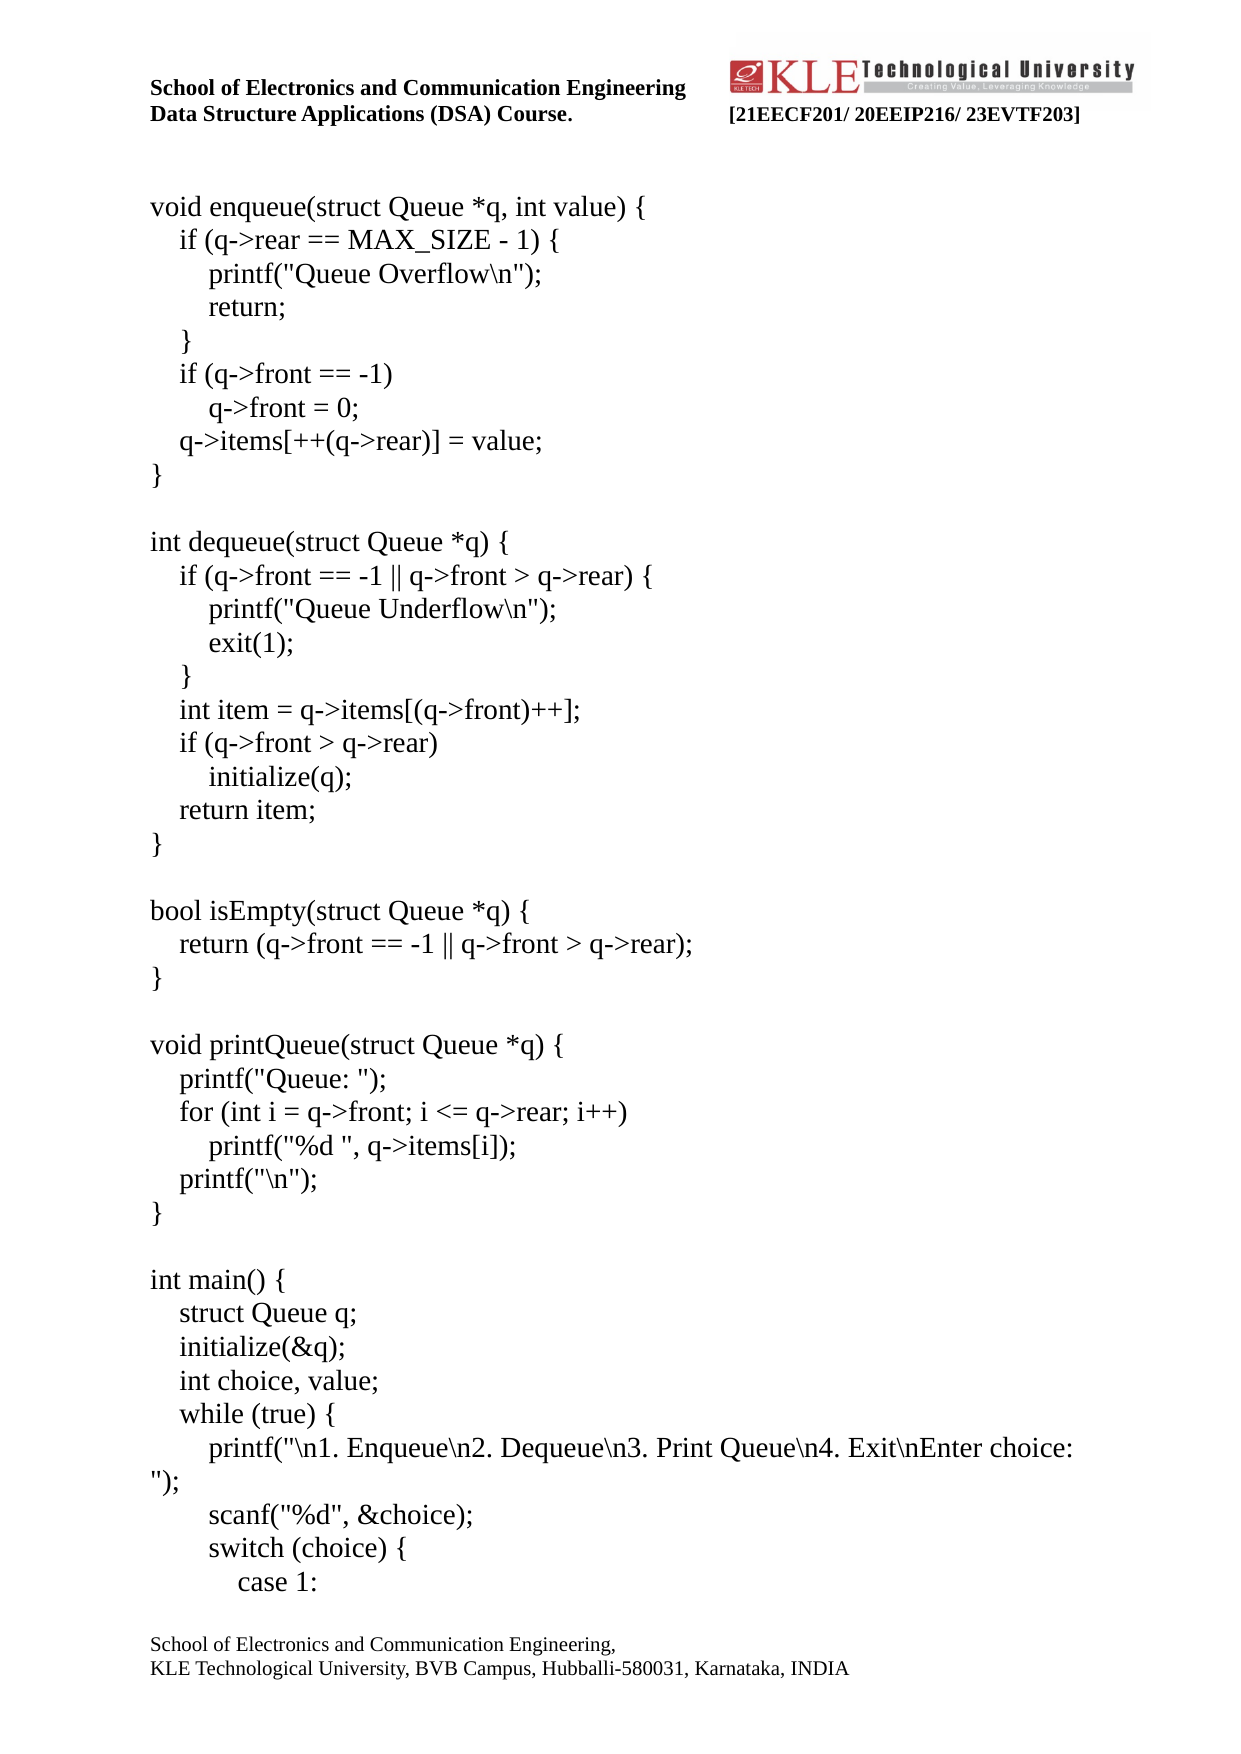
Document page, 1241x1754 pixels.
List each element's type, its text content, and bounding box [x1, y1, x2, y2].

text while (true) { [150, 1396, 1090, 1430]
text bool isEmpty(struct Queue *q) { [150, 893, 1090, 927]
text q->front = 0; [150, 390, 1090, 423]
text } [150, 457, 1090, 491]
text printf("%d ", q->items[i]); [150, 1128, 1090, 1161]
text if (q->front == -1 || q->front > q->rear) { [150, 558, 1090, 591]
text } [150, 658, 1090, 692]
text if (q->front == -1) [150, 356, 1090, 390]
text void enqueue(struct Queue *q, int value) { [150, 189, 1090, 222]
text case 1: [150, 1564, 1090, 1597]
text for (int i = q->front; i <= q->rear; i++) [150, 1094, 1090, 1128]
text } [150, 323, 1090, 356]
text exit(1); [150, 625, 1090, 658]
text int choice, value; [150, 1363, 1090, 1396]
text initialize(&q); [150, 1329, 1090, 1363]
text return; [150, 289, 1090, 323]
text int dequeue(struct Queue *q) { [150, 524, 1090, 558]
text int item = q->items[(q->front)++]; [150, 692, 1090, 725]
text struct Queue q; [150, 1296, 1090, 1329]
text q->items[++(q->rear)] = value; [150, 423, 1090, 457]
text int main() { [150, 1262, 1090, 1296]
text if (q->rear == MAX_SIZE - 1) { [150, 222, 1090, 256]
text return item; [150, 792, 1090, 826]
text printf("Queue Overflow\n"); [150, 256, 1090, 289]
text void printQueue(struct Queue *q) { [150, 1027, 1090, 1061]
text } [150, 826, 1090, 859]
text } [150, 960, 1090, 994]
text } [150, 1195, 1090, 1228]
text printf("\n"); [150, 1161, 1090, 1195]
text printf("Queue: "); [150, 1061, 1090, 1094]
picture [719, 32, 1151, 111]
text switch (choice) { [150, 1530, 1090, 1564]
text printf("Queue Underflow\n"); [150, 591, 1090, 625]
text if (q->front > q->rear) [150, 725, 1090, 759]
text printf("\n1. Enqueue\n2. Dequeue\n3. Print Queue\n4. Exit\nEnter choice: "); [150, 1430, 1090, 1497]
text scanf("%d", &choice); [150, 1497, 1090, 1530]
text initialize(q); [150, 759, 1090, 792]
text return (q->front == -1 || q->front > q->rear); [150, 927, 1090, 960]
